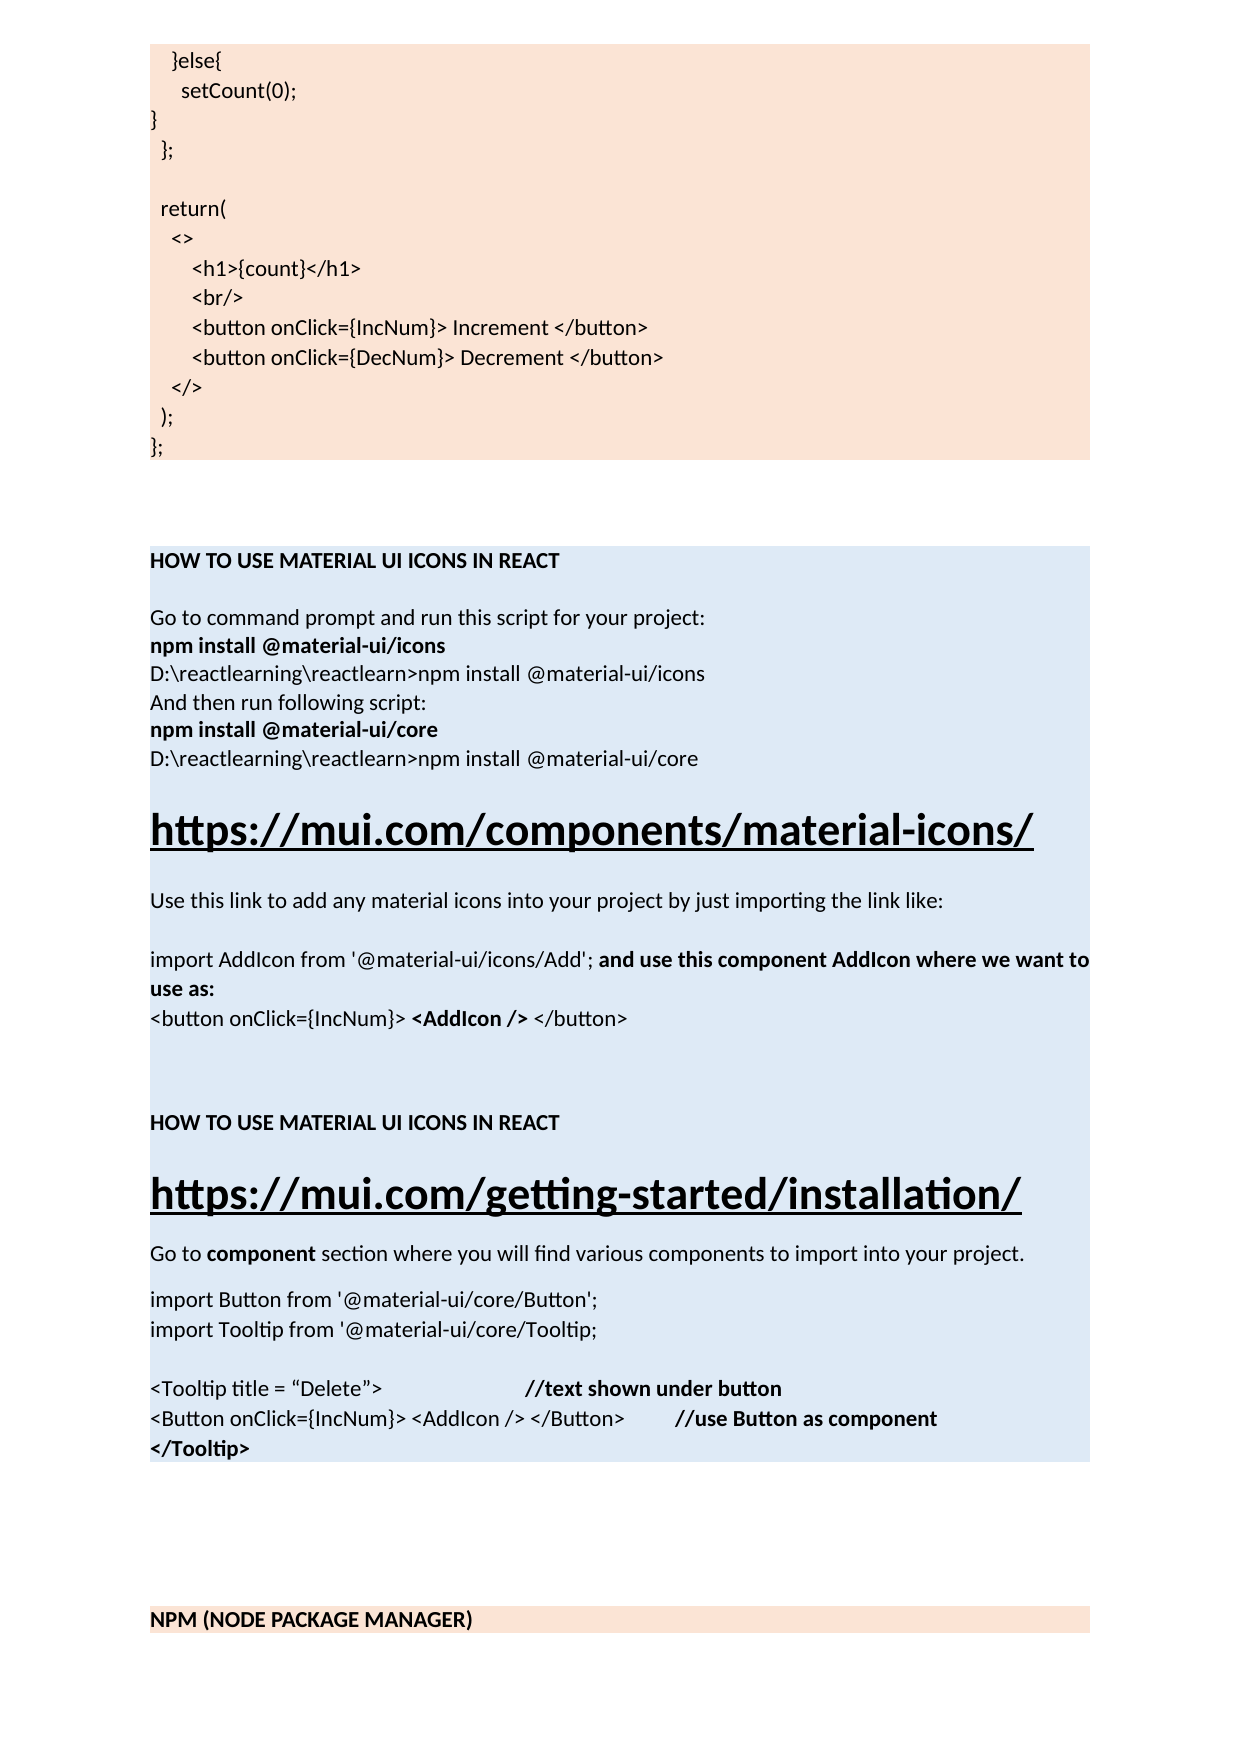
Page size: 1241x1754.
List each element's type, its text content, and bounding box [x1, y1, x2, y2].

text }; [150, 430, 1090, 460]
text <button onClick={IncNum}> Increment </button> [150, 312, 1090, 341]
text <Tooltip title = “Delete”> //text shown under button [150, 1373, 1090, 1403]
text D:\reactlearning\reactlearn>npm install @material-ui/icons [150, 659, 1090, 688]
subtitle HOW TO USE MATERIAL UI ICONS IN REACT [150, 546, 1090, 574]
text <Button onClick={IncNum}> <AddIcon /> </Button> //use Button as component [150, 1403, 1090, 1432]
text Go to command prompt and run this script for your project: [150, 603, 1090, 632]
text D:\reactlearning\reactlearn>npm install @material-ui/core [150, 744, 1090, 772]
text import Button from '@material-ui/core/Button'; [150, 1284, 1090, 1313]
text npm install @material-ui/core [150, 716, 1090, 744]
text <> [150, 222, 1090, 252]
text import AddIcon from '@material-ui/icons/Add'; and use this component AddIcon where we want to use as: [150, 943, 1090, 1002]
text setCount(0); [150, 74, 1090, 104]
text import Tooltip from '@material-ui/core/Tooltip; [150, 1313, 1090, 1343]
text return( [150, 193, 1090, 222]
text <button onClick={IncNum}> <AddIcon /> </button> [150, 1002, 1090, 1032]
text npm install @material-ui/icons [150, 632, 1090, 659]
text <br/> [150, 282, 1090, 312]
text } [150, 104, 1090, 133]
text <button onClick={DecNum}> Decrement </button> [150, 341, 1090, 371]
subtitle https://mui.com/components/material-icons/ [150, 801, 1090, 857]
subtitle Use this link to add any material icons into your project by just importing the link like: [150, 886, 1090, 914]
text Go to component section where you will find various components to import into your project. [150, 1237, 1090, 1267]
subtitle NPM (NODE PACKAGE MANAGER) [150, 1606, 1090, 1633]
text And then run following script: [150, 688, 1090, 716]
text https://mui.com/getting-started/installation/ [150, 1165, 1090, 1221]
text }else{ [150, 44, 1090, 74]
text </Tooltip> [150, 1432, 1090, 1462]
text </> [150, 371, 1090, 401]
subtitle HOW TO USE MATERIAL UI ICONS IN REACT [150, 1108, 1090, 1136]
text }; [150, 133, 1090, 163]
text ); [150, 401, 1090, 430]
text <h1>{count}</h1> [150, 252, 1090, 282]
